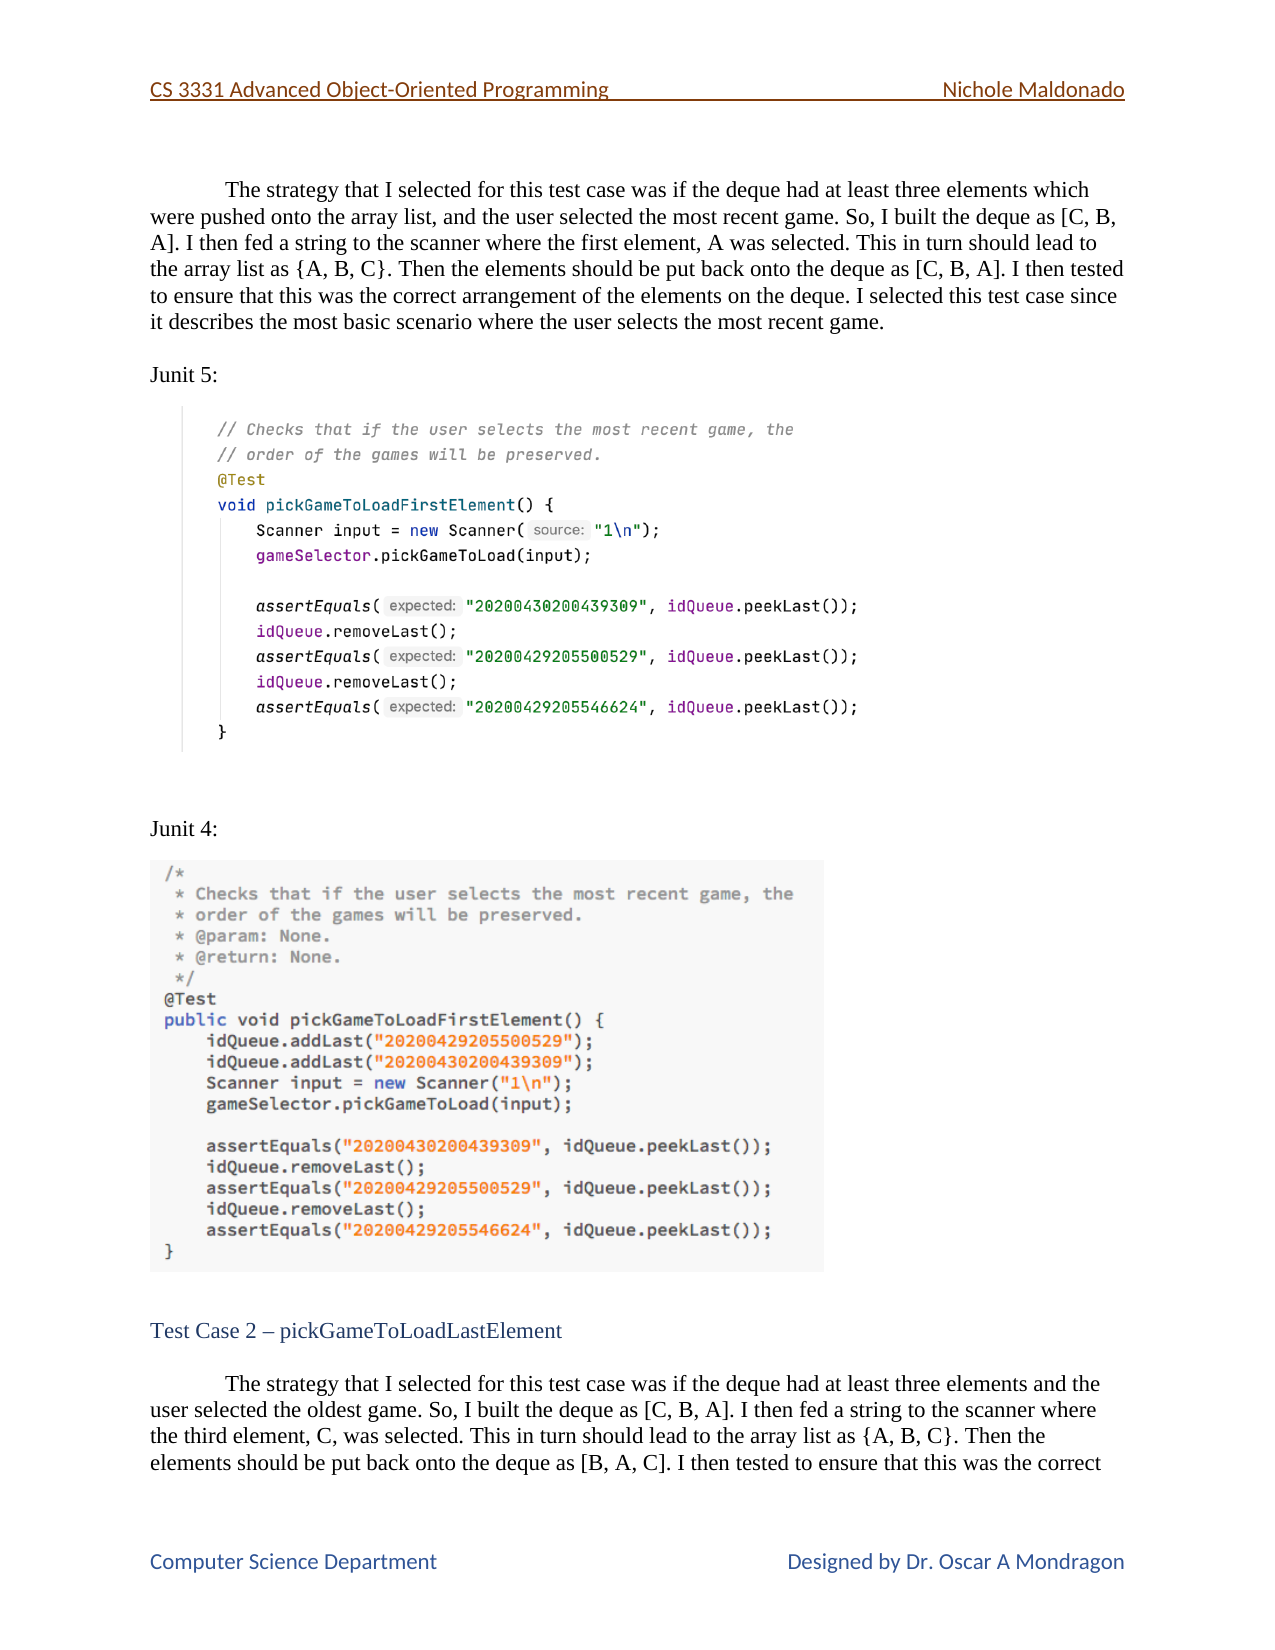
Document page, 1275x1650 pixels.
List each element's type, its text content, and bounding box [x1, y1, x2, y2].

text Test Case 2 – pickGameToLoadLastElement [150, 1317, 1125, 1343]
text Junit 4: [150, 815, 1125, 841]
picture [150, 860, 824, 1272]
text Junit 5: [150, 361, 1125, 387]
text The strategy that I selected for this test case was if the deque had at least three elements which were pushed onto the array list, and the user selected the most recent game. So, I built the deque as [C, B, A]. I then fed a string to the scanner where the first element, A was selected. This in turn should lead to the array list as {A, B, C}. Then the elements should be put back onto the deque as [C, B, A]. I then tested to ensure that this was the correct arrangement of the elements on the deque. I selected this test case since it describes the most basic scenario where the user selects the most recent game. [150, 176, 1125, 334]
picture [150, 406, 901, 752]
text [150, 1369, 1125, 1475]
